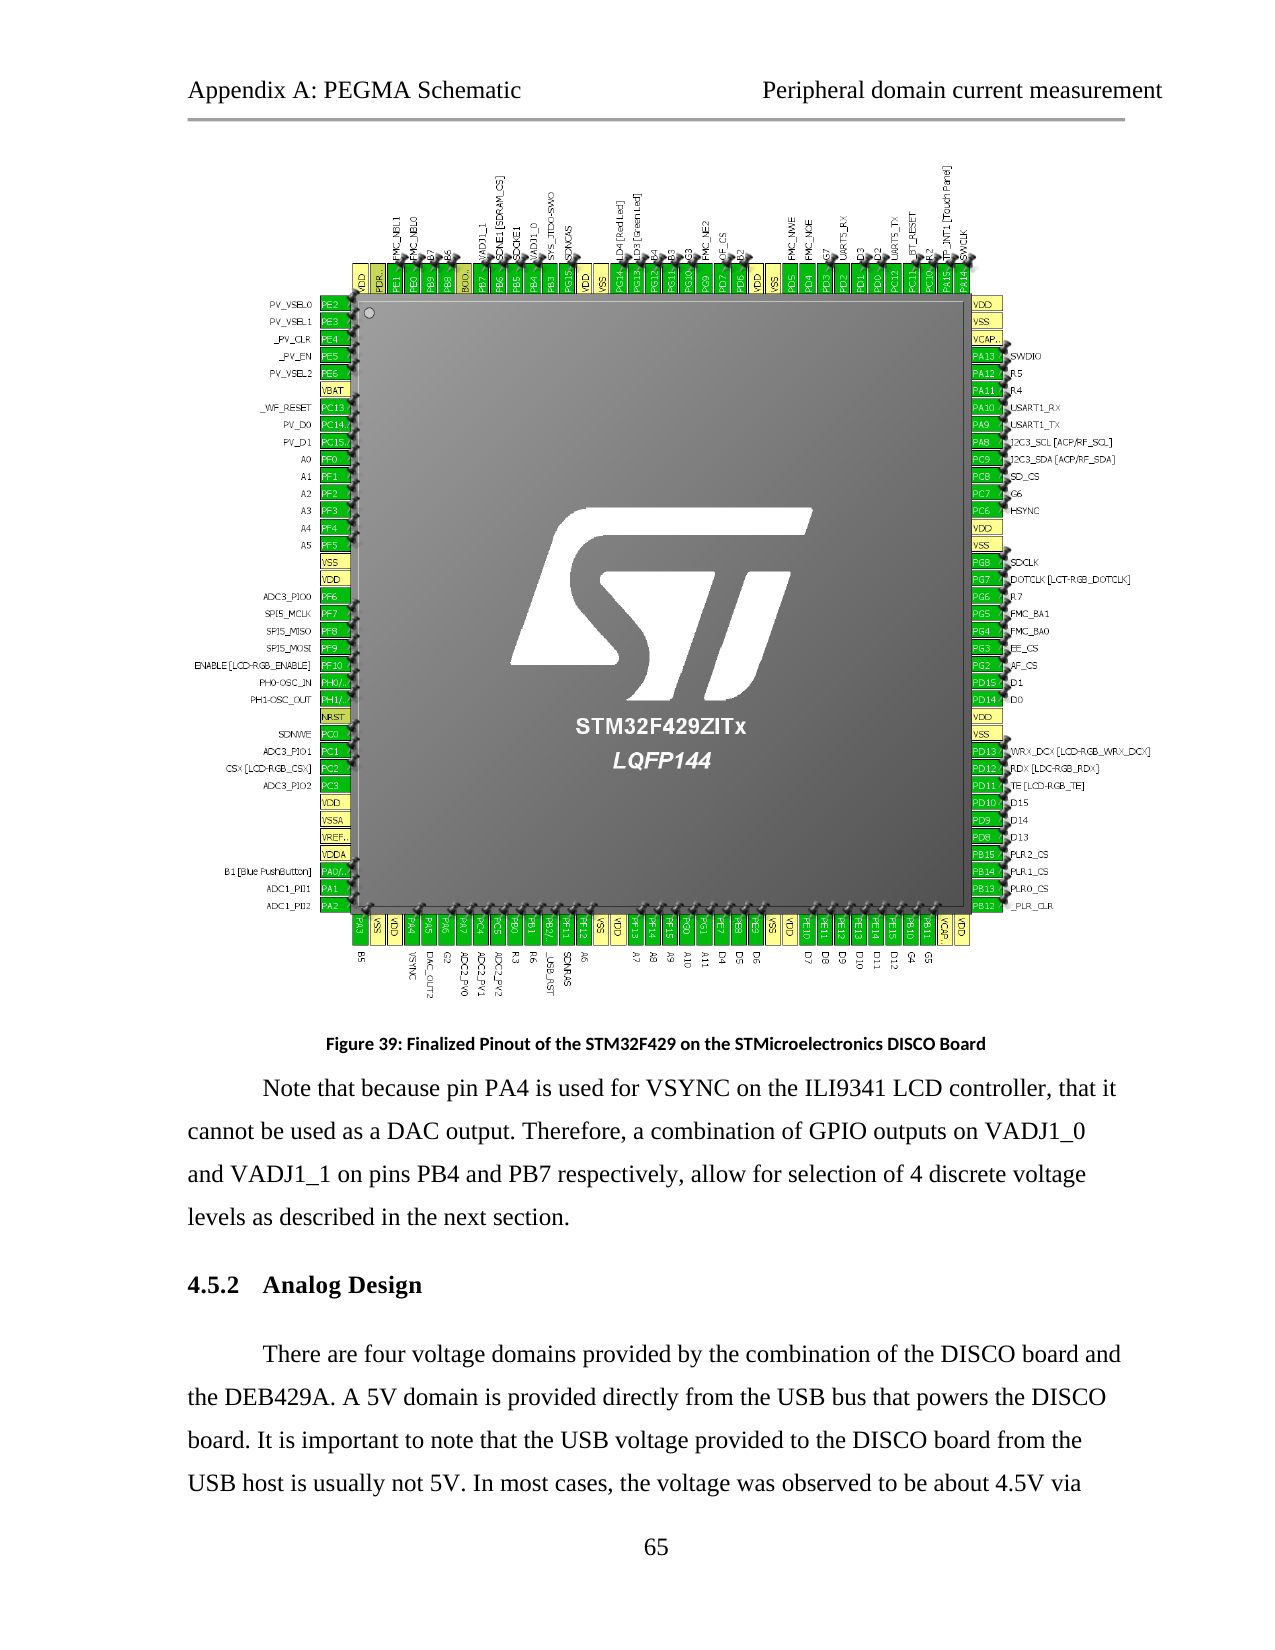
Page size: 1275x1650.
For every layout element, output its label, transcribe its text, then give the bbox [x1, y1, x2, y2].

picture [187, 161, 1163, 1018]
text Figure 39: Finalized Pinout of the STM32F429 on the STMicroelectronics DISCO Board [187, 1032, 1125, 1055]
subtitle Analog Design [187, 1271, 1125, 1299]
text Note that because pin PA4 is used for VSYNC on the ILI9341 LCD controller, that it cannot be used as a DAC output. Therefore, a combination of GPIO outputs on VADJ1_0 and VADJ1_1 on pins PB4 and PB7 respectively, allow for selection of 4 discrete voltage levels as described in the next section. [187, 1073, 1125, 1231]
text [187, 1339, 1125, 1497]
